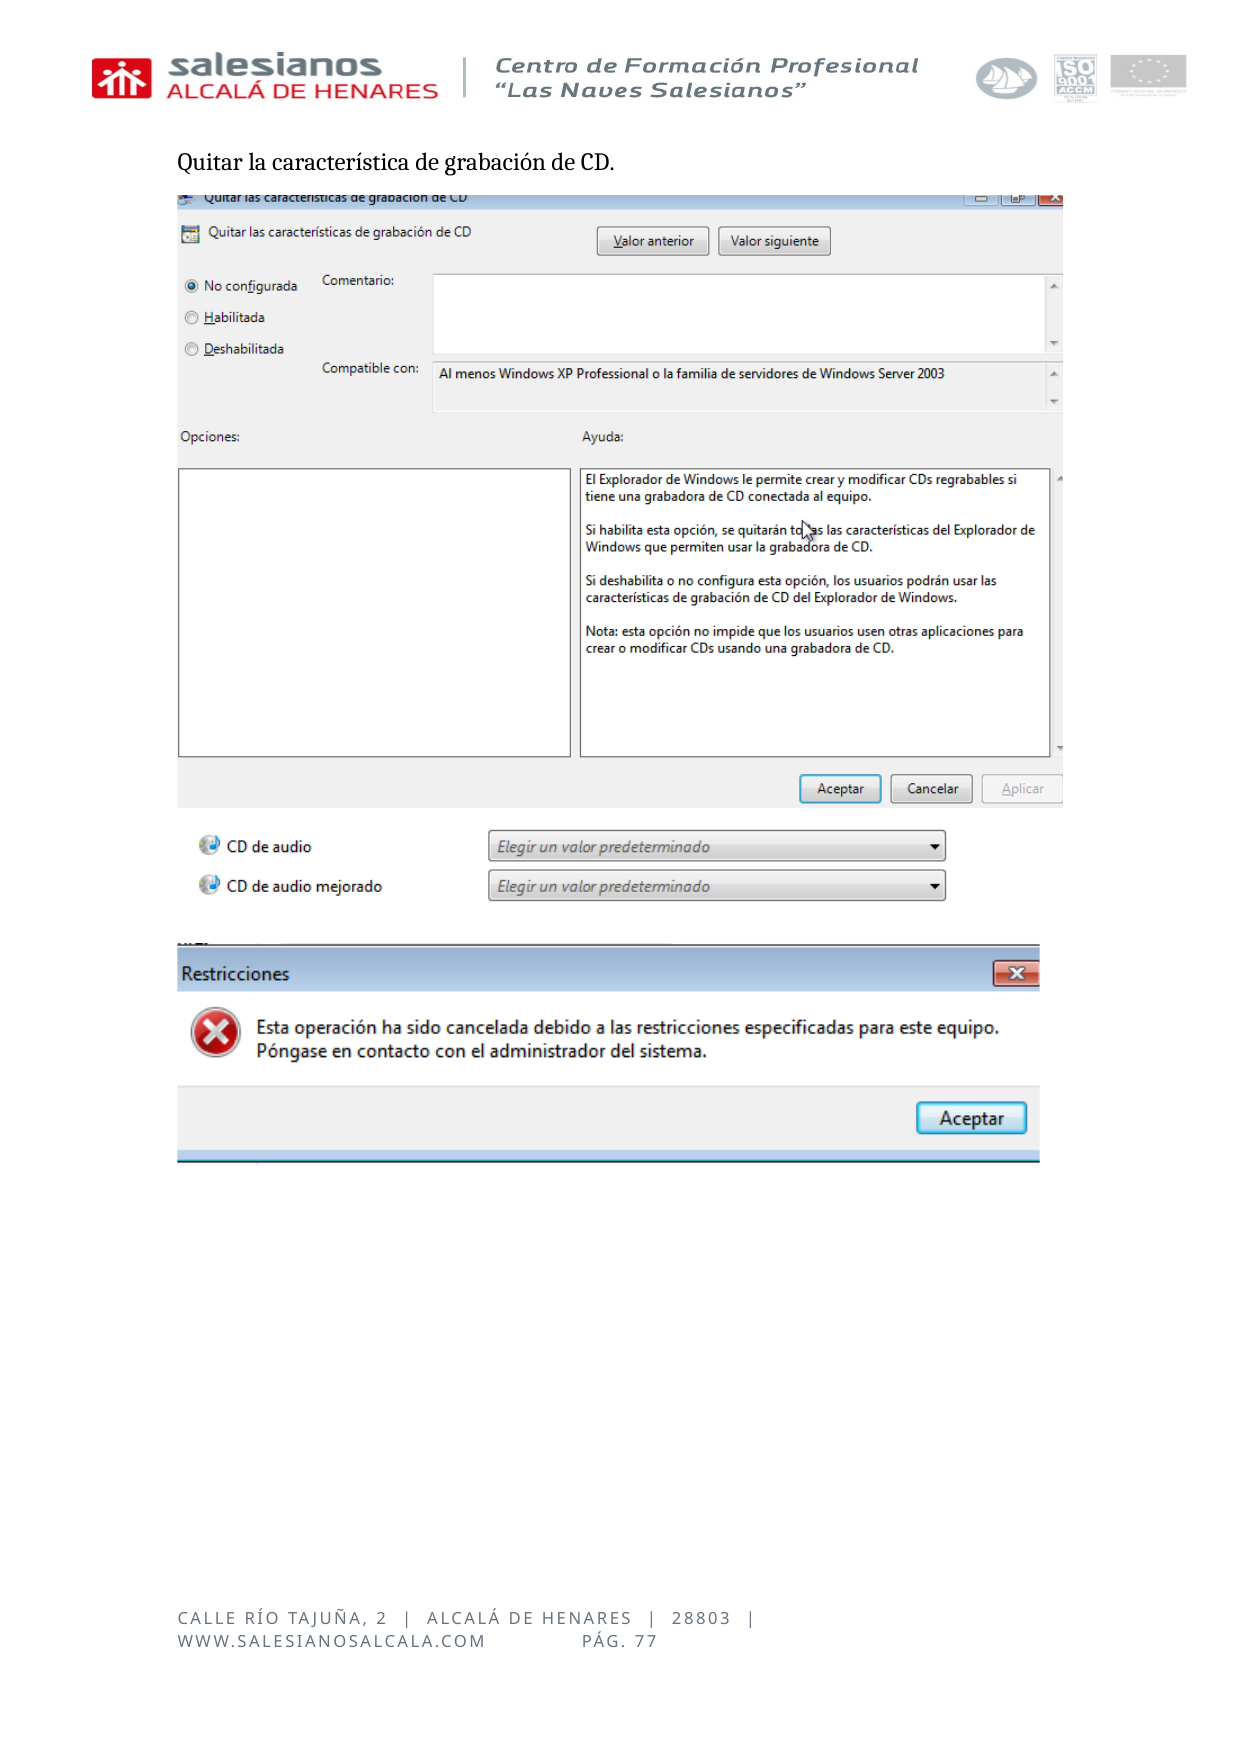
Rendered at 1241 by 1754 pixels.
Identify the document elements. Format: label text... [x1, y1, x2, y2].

picture [177, 943, 1040, 1166]
text Quitar la característica de grabación de CD. [177, 148, 1063, 176]
picture [177, 827, 1063, 925]
picture [177, 195, 1063, 808]
